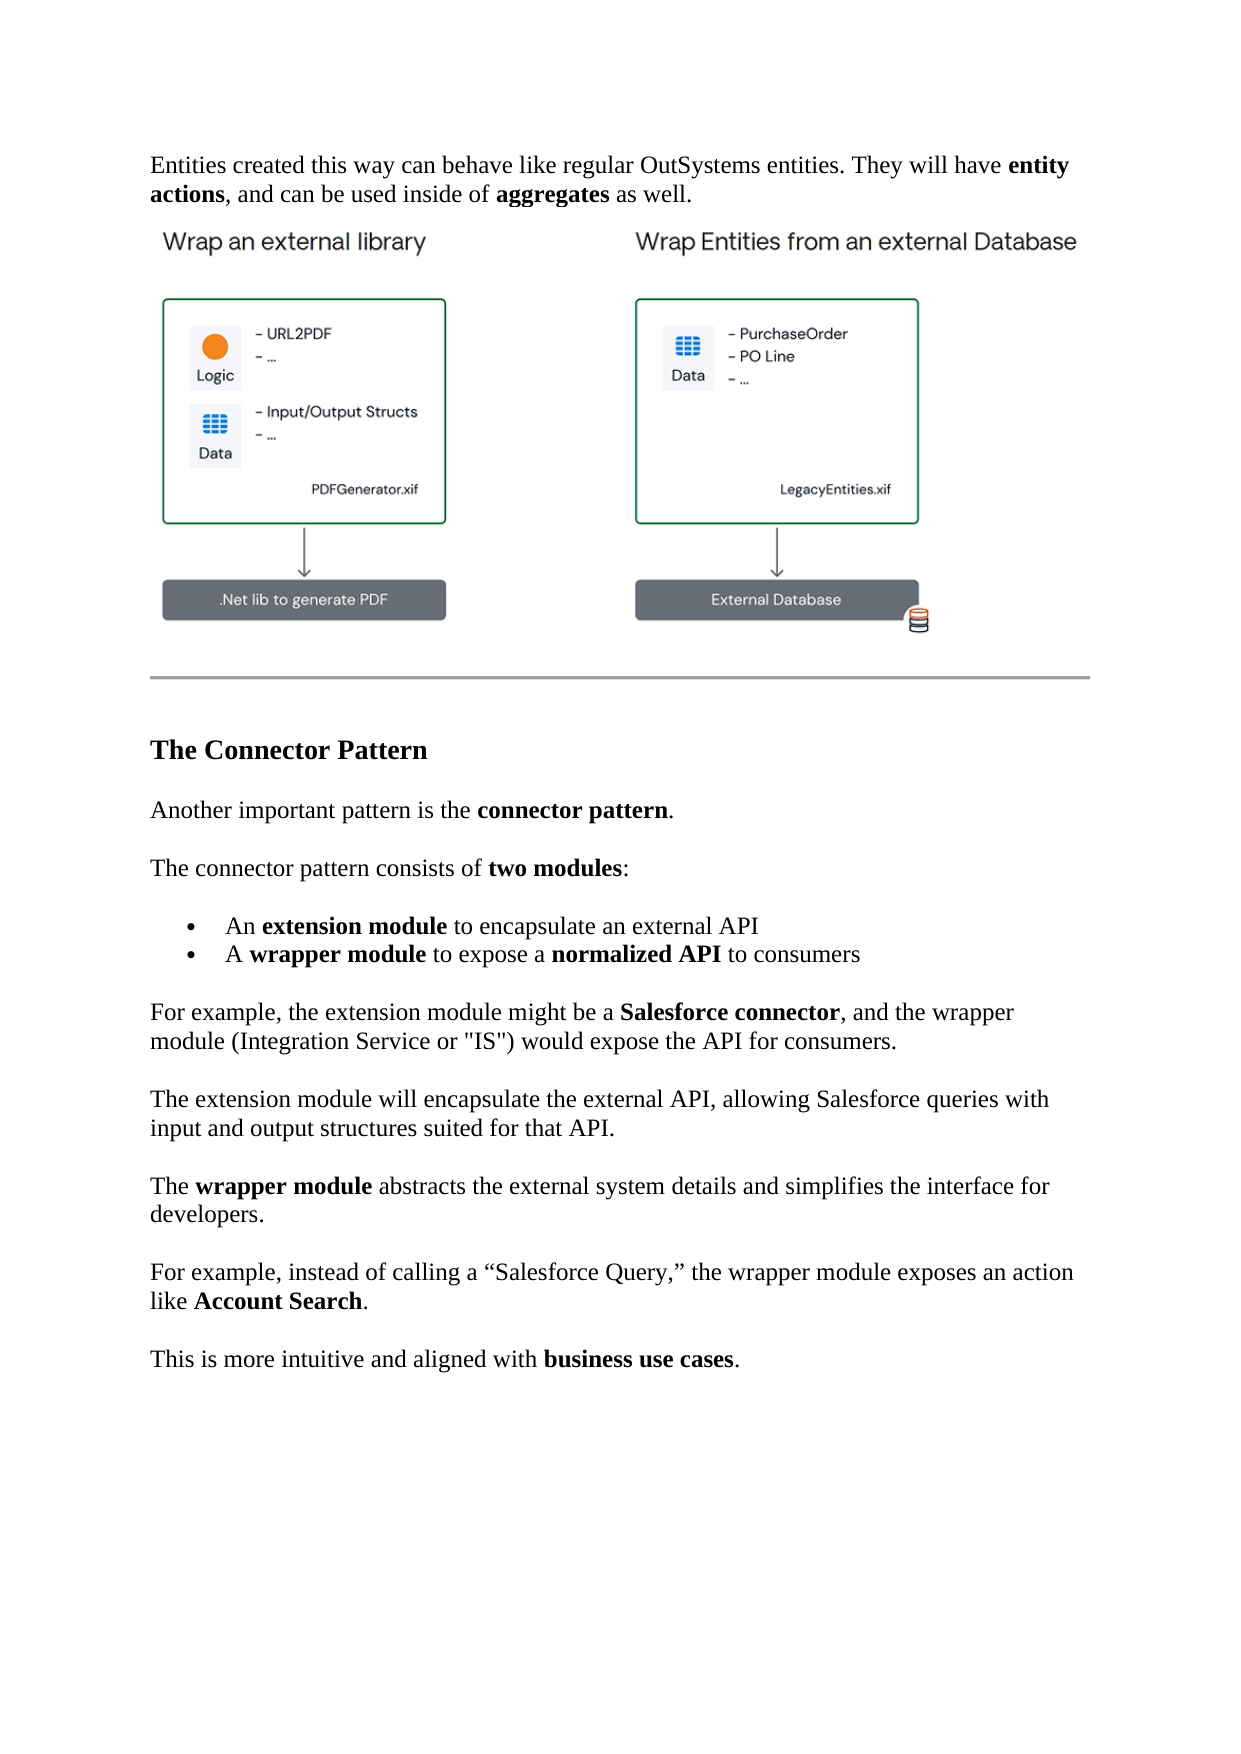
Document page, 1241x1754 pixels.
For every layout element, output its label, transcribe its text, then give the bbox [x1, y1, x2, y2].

text For example, instead of calling a “Salesforce Query,” the wrapper module exposes an action like Account Search. [150, 1257, 1090, 1315]
text For example, the extension module might be a Salesforce connector, and the wrapper module (Integration Service or "IS") would expose the API for consumers. [150, 997, 1090, 1055]
picture [150, 207, 1091, 647]
list An extension module to encapsulate an external API [187, 911, 1090, 939]
text The wrapper module abstracts the external system details and simplifies the interface for developers. [150, 1171, 1090, 1228]
text This is more intuitive and aligned with business use cases. [150, 1344, 1090, 1373]
text The Connector Pattern [150, 733, 1090, 766]
list A wrapper module to expose a normalized API to consumers [187, 939, 1090, 968]
text The connector pattern consists of two modules: [150, 853, 1090, 882]
text The extension module will encapsulate the external API, allowing Salesforce queries with input and output structures suited for that API. [150, 1084, 1090, 1142]
text Entities created this way can behave like regular OutSystems entities. They will have entity actions, and can be used inside of aggregates as well. [150, 150, 1090, 207]
text Another important pattern is the connector pattern. [150, 795, 1090, 824]
